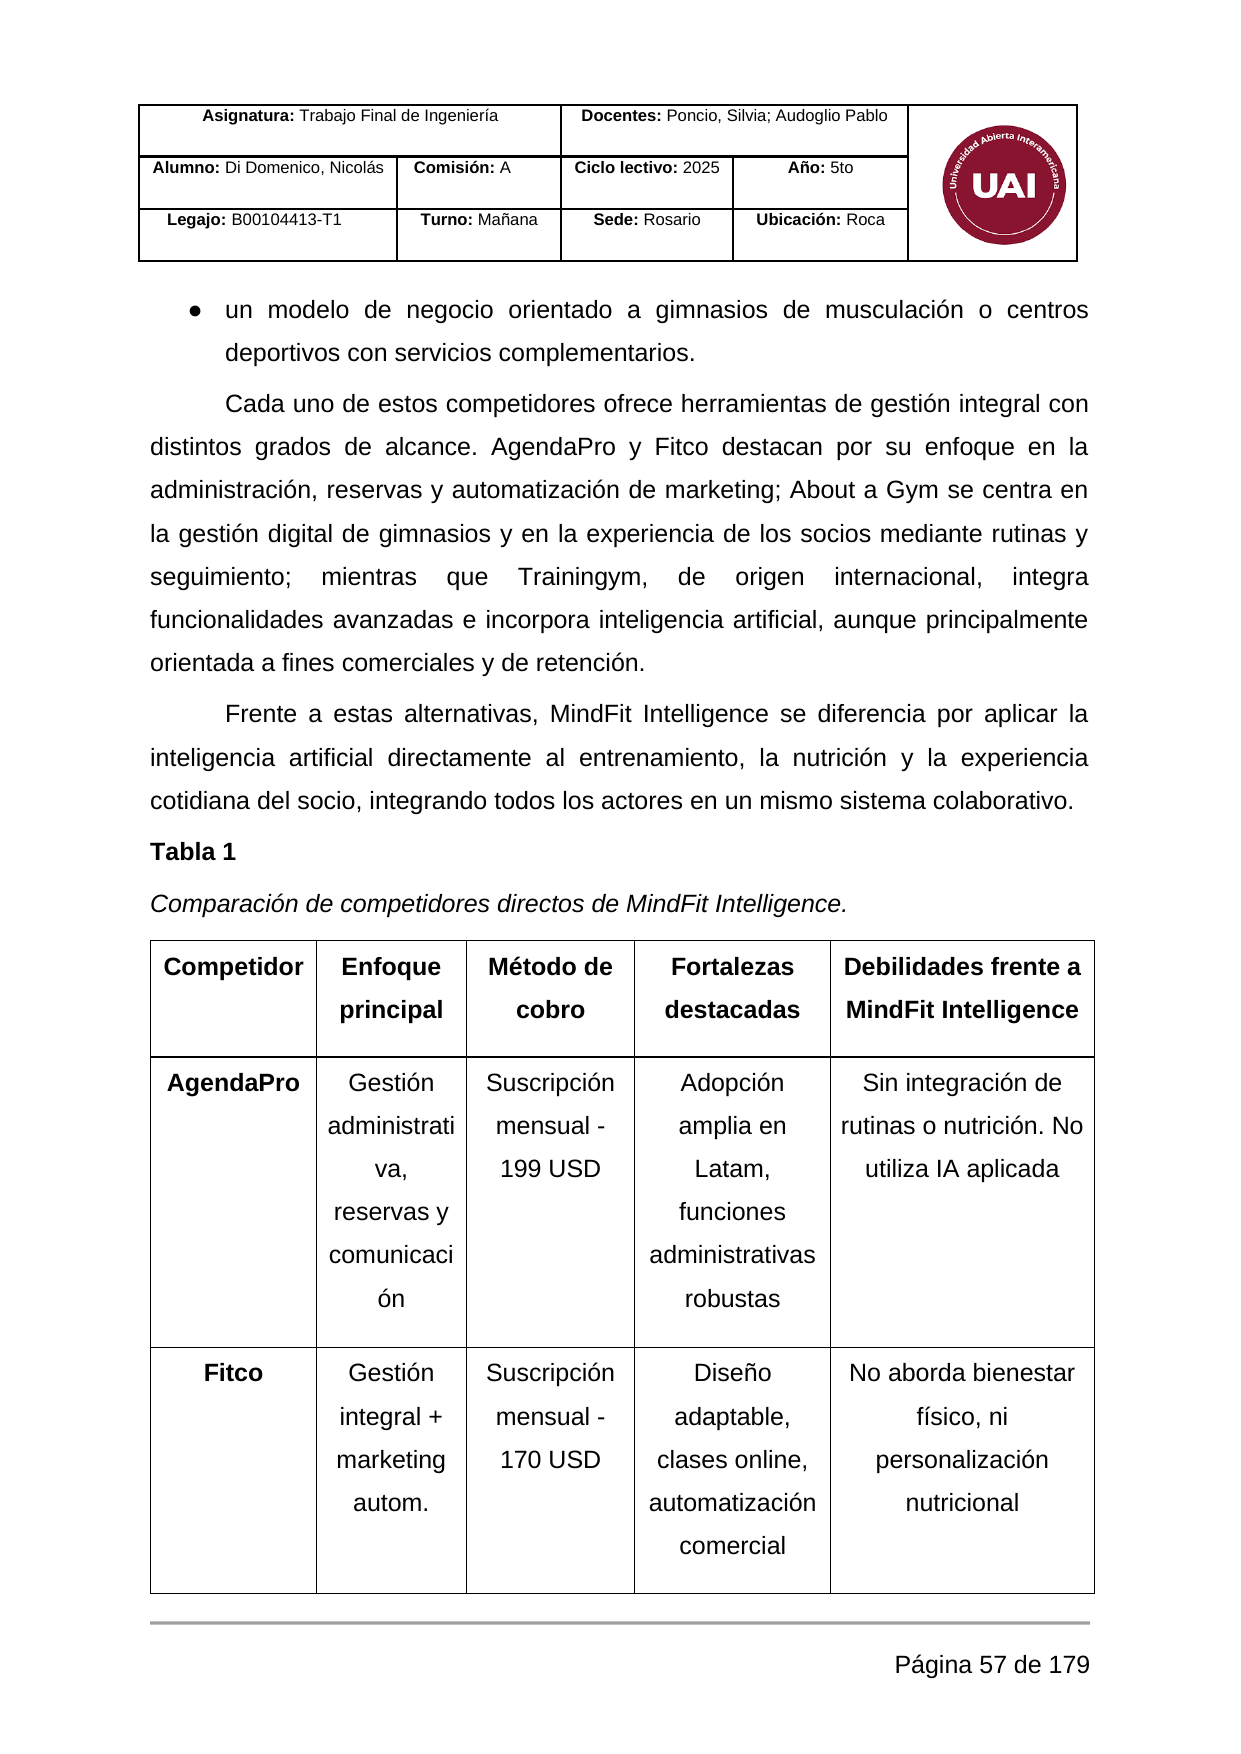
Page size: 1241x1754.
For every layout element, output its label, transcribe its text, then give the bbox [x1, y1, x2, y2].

table_cell Gestión administrativa, reservas y comunicación [317, 1058, 466, 1347]
table_header Enfoque principal [317, 941, 466, 1056]
table_cell Gestión integral + marketing autom. [317, 1348, 466, 1593]
picture [939, 118, 1068, 150]
table_cell No aborda bienestar físico, ni personalización nutricional [831, 1348, 1094, 1593]
table_cell Fitco [151, 1348, 316, 1593]
text Frente a estas alternativas, MindFit Intelligence se diferencia por aplicar la inteligencia artificial directamente al entrenamiento, la nutrición y la experiencia cotidiana del socio, integrando todos los actores en un mismo sistema colaborativo. [150, 699, 1090, 814]
list un modelo de negocio orientado a gimnasios de musculación o centros deportivos con servicios complementarios. [187, 150, 1090, 367]
table_cell Sin integración de rutinas o nutrición. No utiliza IA aplicada [831, 1058, 1094, 1347]
table_cell Suscripción mensual - 199 USD [467, 1058, 634, 1347]
table_cell AgendaPro [151, 1058, 316, 1347]
text Tabla 1 [150, 837, 1090, 866]
table_header Competidor [151, 941, 316, 1056]
text Comparación de competidores directos de MindFit Intelligence. [150, 889, 1090, 917]
table_header Método de cobro [467, 941, 634, 1056]
table_header Debilidades frente a MindFit Intelligence [831, 941, 1094, 1056]
table_cell Diseño adaptable, clases online, automatización comercial [635, 1348, 830, 1593]
table_header Fortalezas destacadas [635, 941, 830, 1056]
table_cell Suscripción mensual - 170 USD [467, 1348, 634, 1593]
text Cada uno de estos competidores ofrece herramientas de gestión integral con distintos grados de alcance. AgendaPro y Fitco destacan por su enfoque en la administración, reservas y automatización de marketing; About a Gym se centra en la gestión digital de gimnasios y en la experiencia de los socios mediante rutinas y seguimiento; mientras que Trainingym, de origen internacional, integra funcionalidades avanzadas e incorpora inteligencia artificial, aunque principalmente orientada a fines comerciales y de retención. [150, 389, 1090, 677]
table_cell Adopción amplia en Latam, funciones administrativas robustas [635, 1058, 830, 1347]
